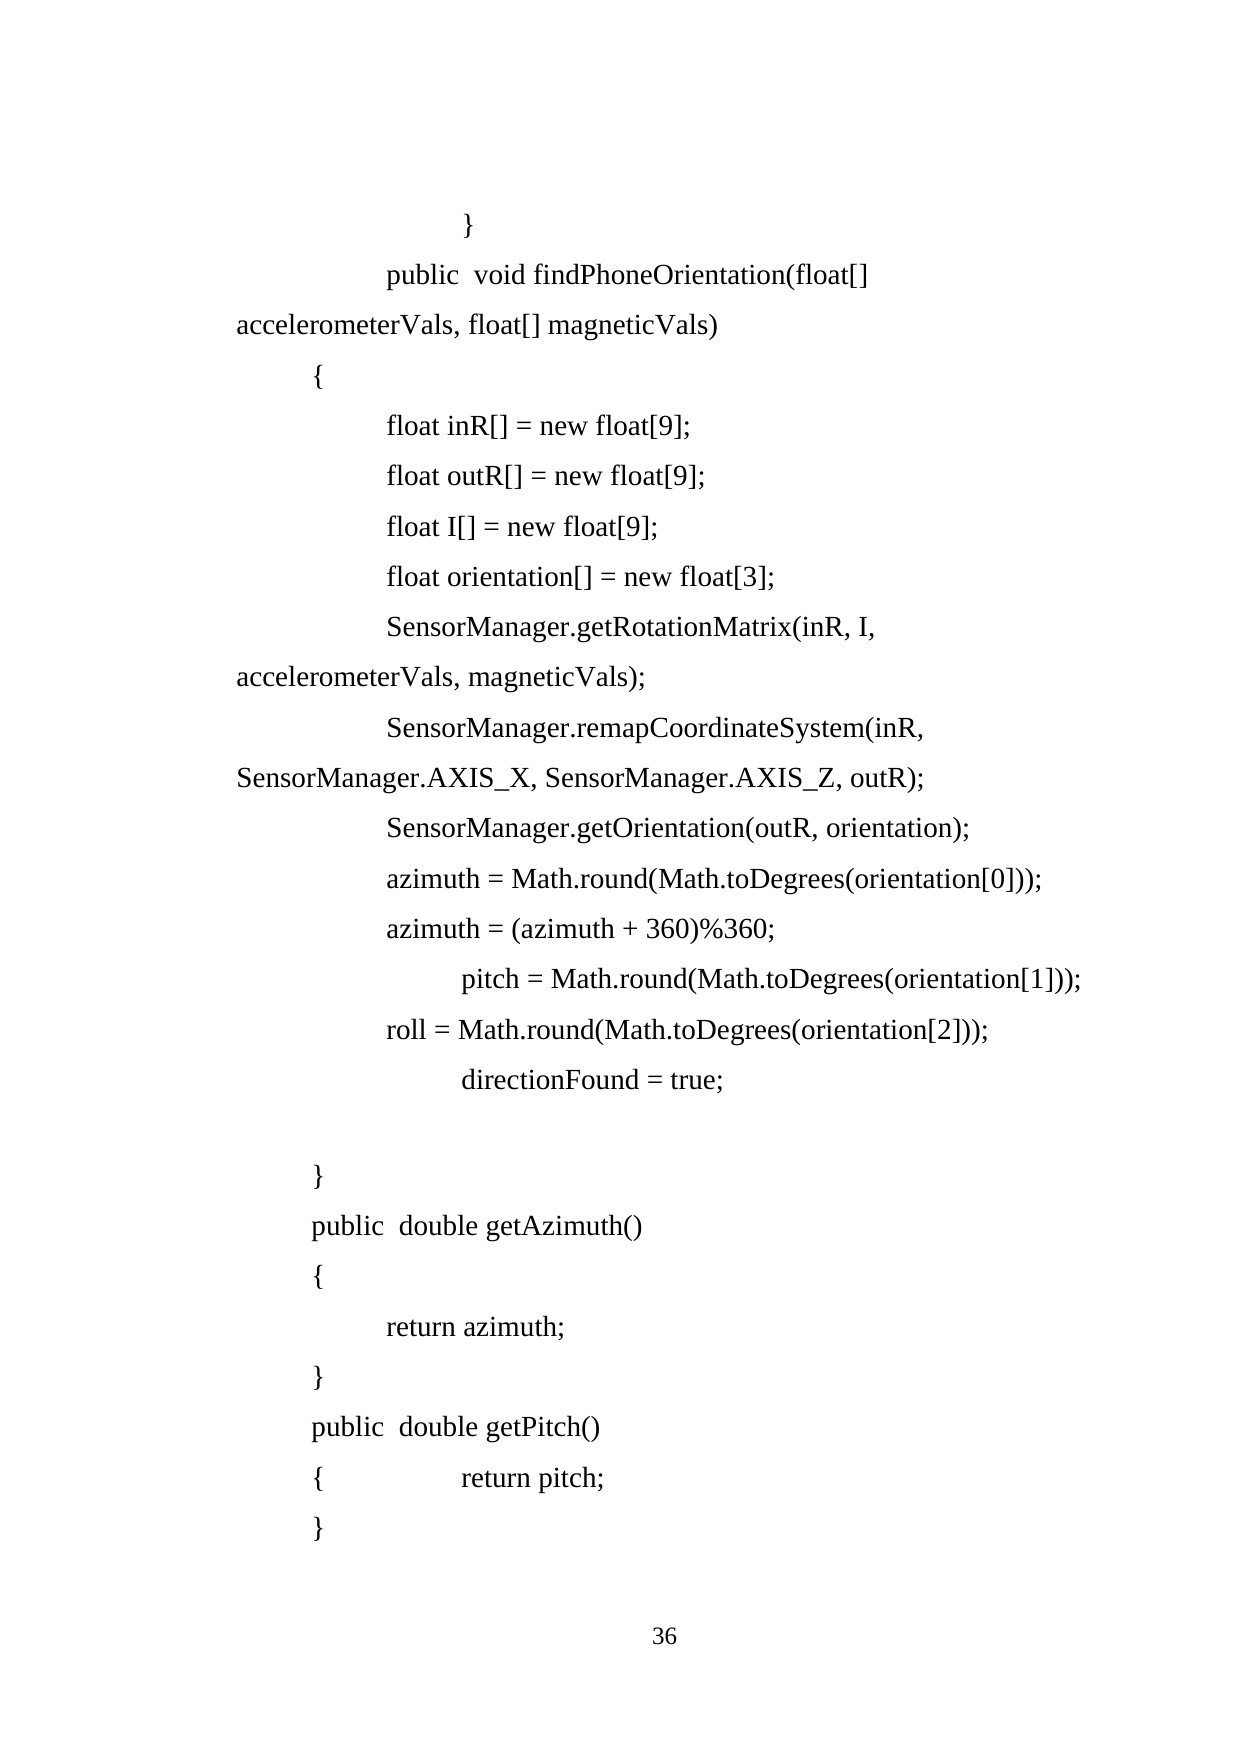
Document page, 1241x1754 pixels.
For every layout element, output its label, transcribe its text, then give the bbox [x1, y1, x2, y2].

text directionFound = true; [236, 1062, 1092, 1096]
text return azimuth; [236, 1309, 1092, 1342]
text SensorManager.getRotationMatrix(inR, I, accelerometerVals, magneticVals); [236, 609, 1092, 693]
text azimuth = Math.round(Math.toDegrees(orientation[0])); [236, 861, 1092, 894]
text { return pitch; [236, 1460, 1092, 1493]
text } [236, 1359, 1092, 1393]
text float outR[] = new float[9]; [236, 458, 1092, 492]
text } [236, 207, 1092, 240]
text { [236, 358, 1092, 391]
text } [236, 1158, 1092, 1191]
text { [236, 1258, 1092, 1292]
text public void findPhoneOrientation(float[] accelerometerVals, float[] magneticVals) [236, 257, 1092, 341]
text } [236, 1510, 1092, 1544]
text pitch = Math.round(Math.toDegrees(orientation[1])); [236, 961, 1092, 995]
text azimuth = (azimuth + 360)%360; [236, 911, 1092, 945]
text SensorManager.getOrientation(outR, orientation); [236, 811, 1092, 844]
text roll = Math.round(Math.toDegrees(orientation[2])); [236, 1012, 1092, 1045]
text float orientation[] = new float[3]; [236, 559, 1092, 592]
text float inR[] = new float[9]; [236, 408, 1092, 442]
text public double getPitch() [236, 1409, 1092, 1443]
text public double getAzimuth() [236, 1208, 1092, 1242]
text float I[] = new float[9]; [236, 509, 1092, 542]
text SensorManager.remapCoordinateSystem(inR, SensorManager.AXIS_X, SensorManager.AXIS_Z, outR); [236, 710, 1092, 794]
